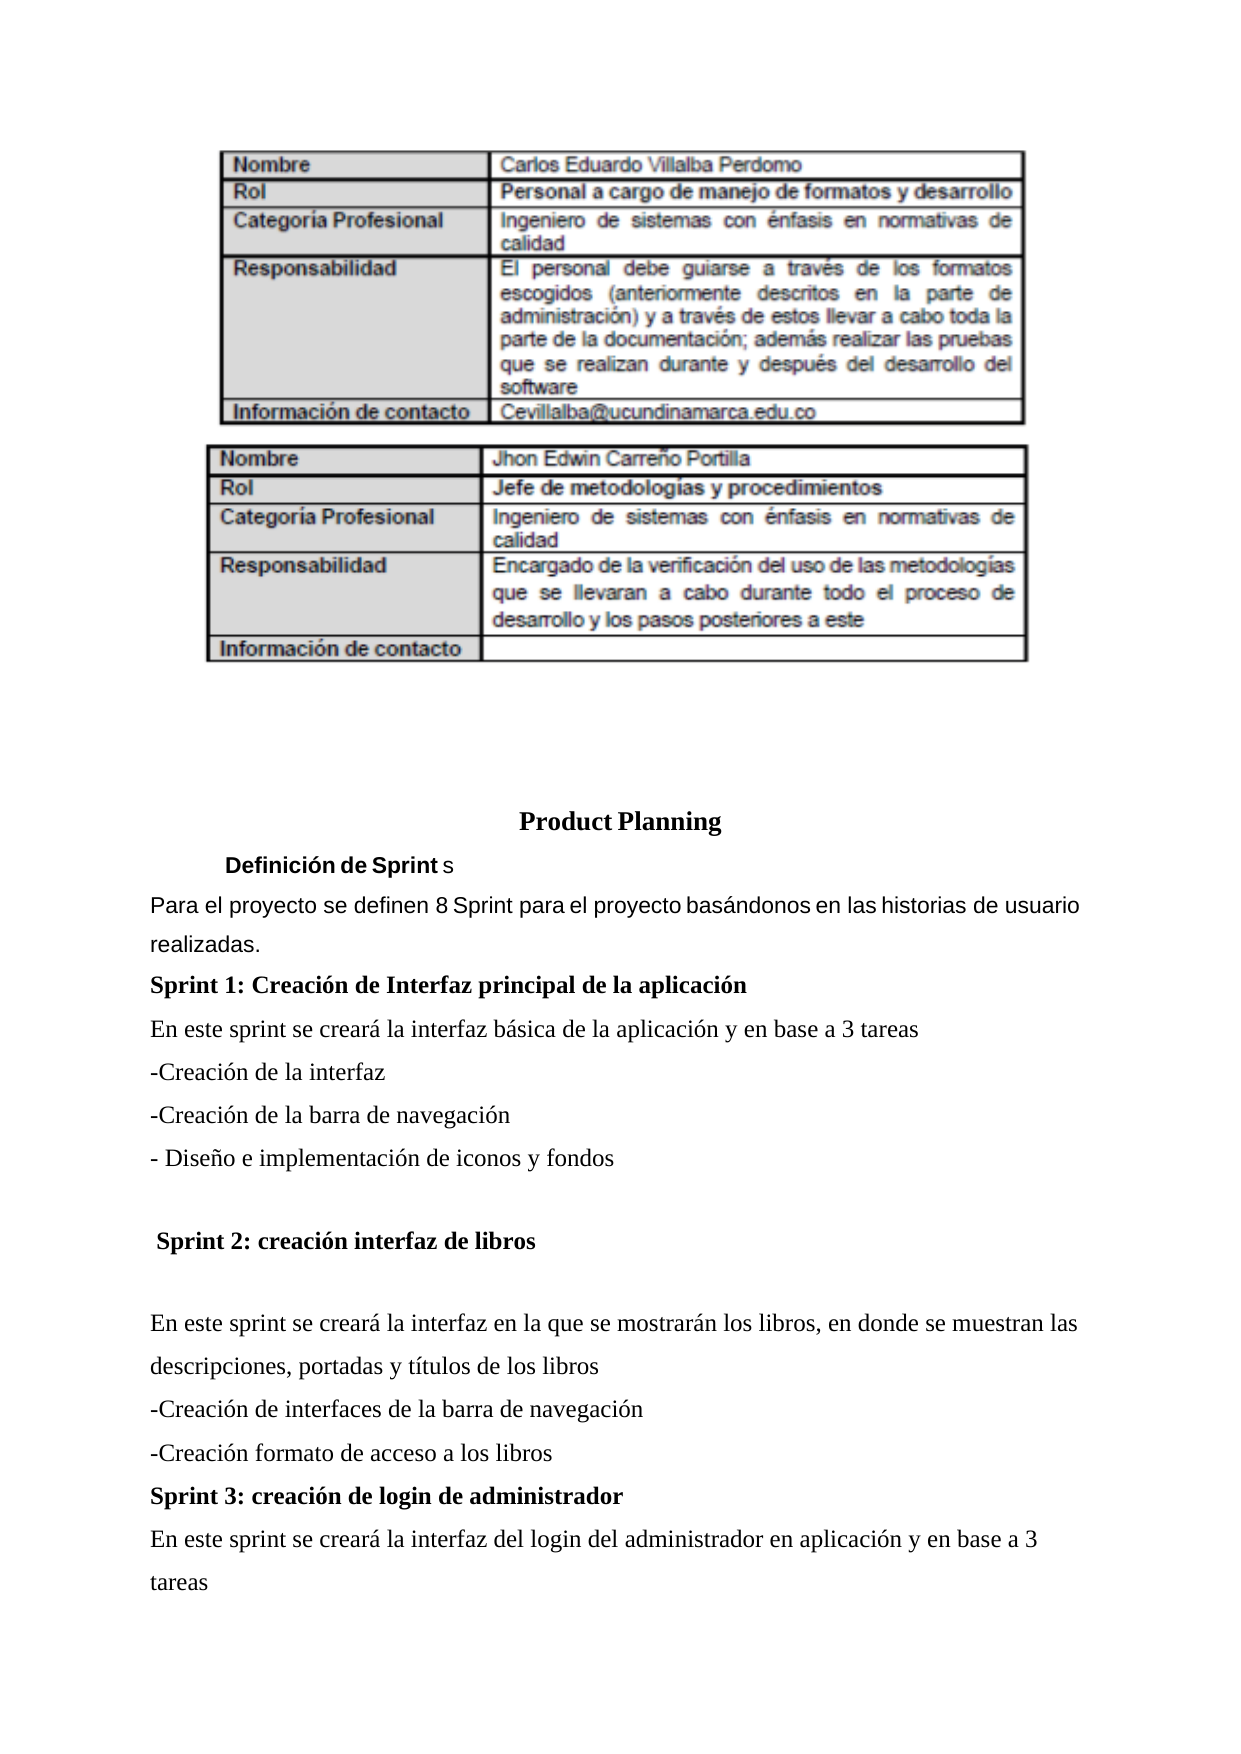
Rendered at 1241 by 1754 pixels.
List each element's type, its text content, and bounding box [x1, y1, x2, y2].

text En este sprint se creará la interfaz básica de la aplicación y en base a 3 tareas [150, 1014, 1090, 1042]
text Definición de Sprint s [150, 852, 1090, 878]
text Sprint 1: Creación de Interfaz principal de la aplicación [150, 971, 1090, 999]
text Para el proyecto se definen 8 Sprint para el proyecto basándonos en las historias de usuario realizadas. [150, 892, 1090, 957]
picture [207, 150, 1034, 429]
text - Diseño e implementación de iconos y fondos [150, 1143, 1090, 1172]
text En este sprint se creará la interfaz del login del administrador en aplicación y en base a 3 tareas [150, 1524, 1090, 1596]
text Sprint 3: creación de login de administrador [150, 1481, 1090, 1509]
text En este sprint se creará la interfaz en la que se mostrarán los libros, en donde se muestran las descripciones, portadas y títulos de los libros [150, 1308, 1090, 1380]
text Sprint 2: creación interfaz de libros [150, 1226, 1090, 1254]
text -Creación de la interfaz [150, 1057, 1090, 1086]
picture [201, 441, 1039, 674]
text -Creación de interfaces de la barra de navegación [150, 1394, 1090, 1423]
text -Creación formato de acceso a los libros [150, 1438, 1090, 1466]
title Product Planning [150, 806, 1090, 837]
text -Creación de la barra de navegación [150, 1100, 1090, 1129]
